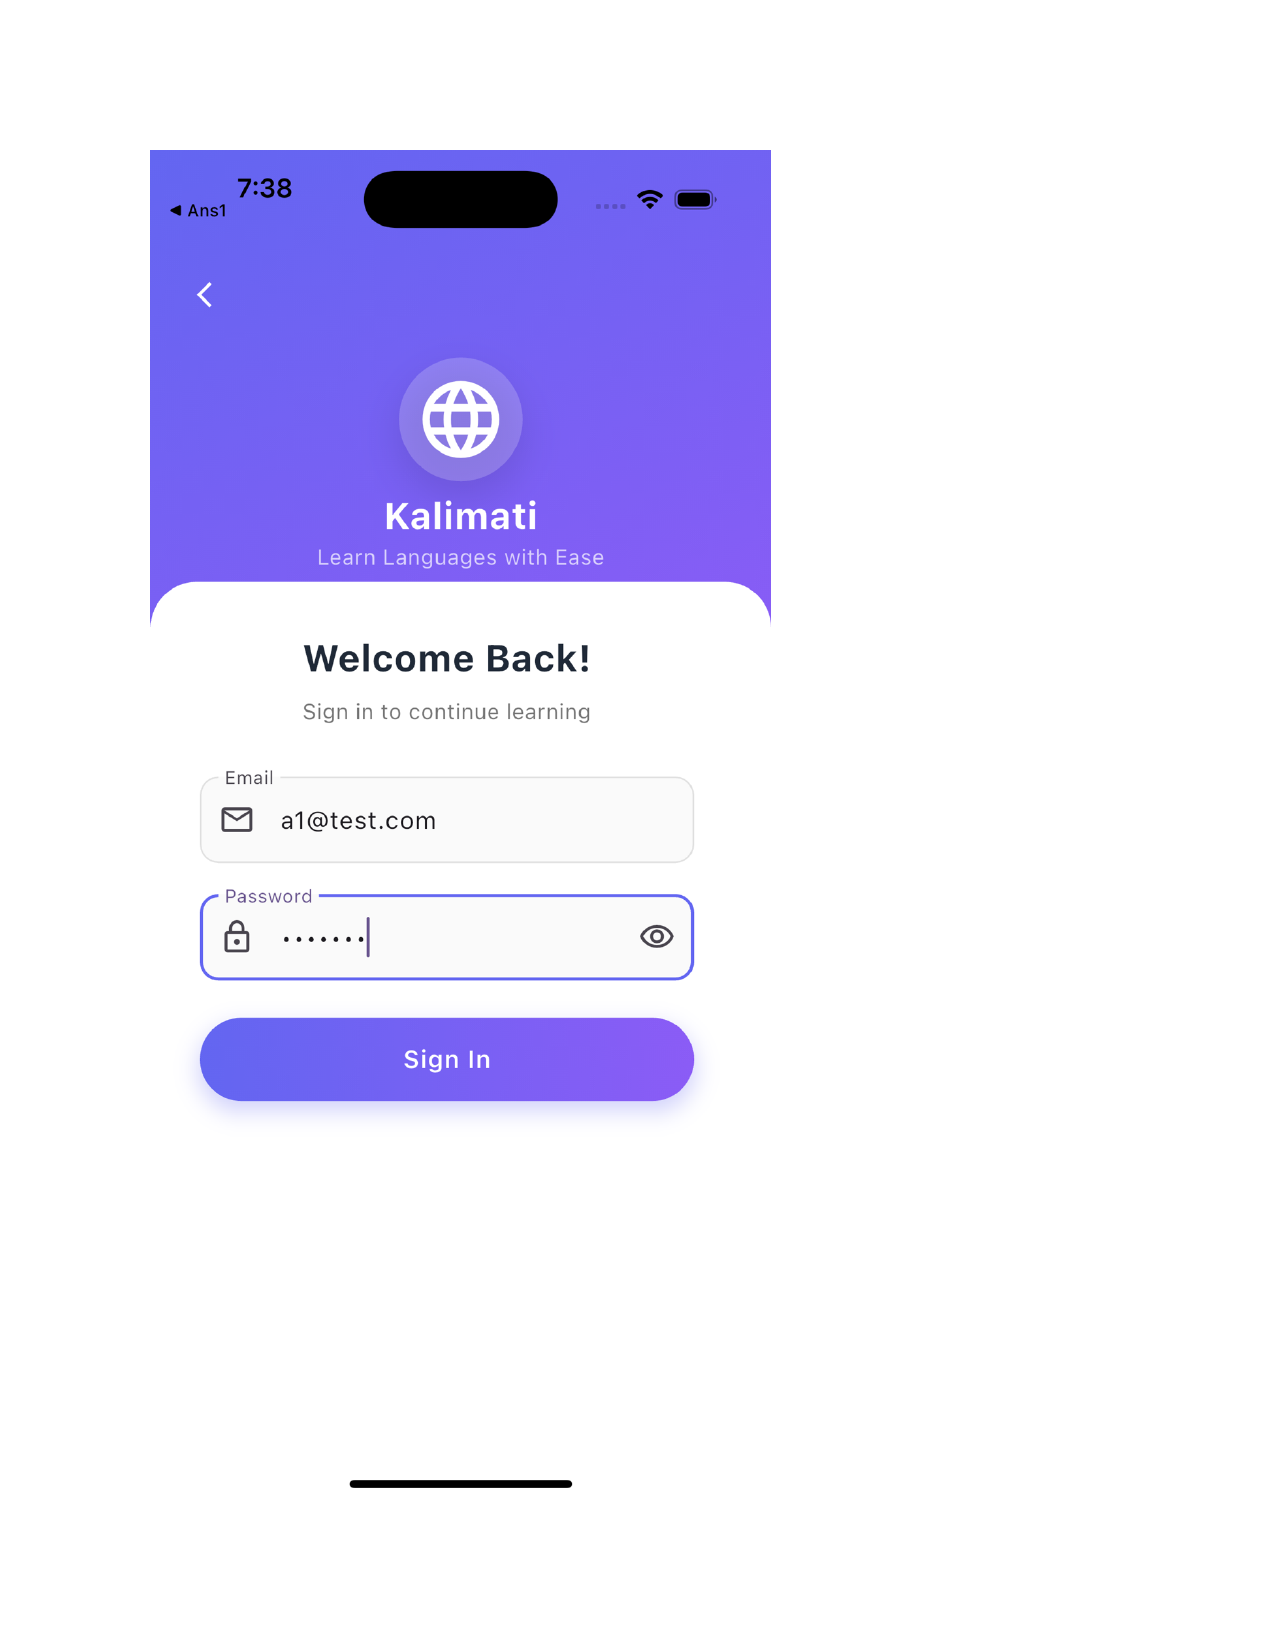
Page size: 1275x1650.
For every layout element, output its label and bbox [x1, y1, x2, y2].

picture [150, 150, 771, 1500]
